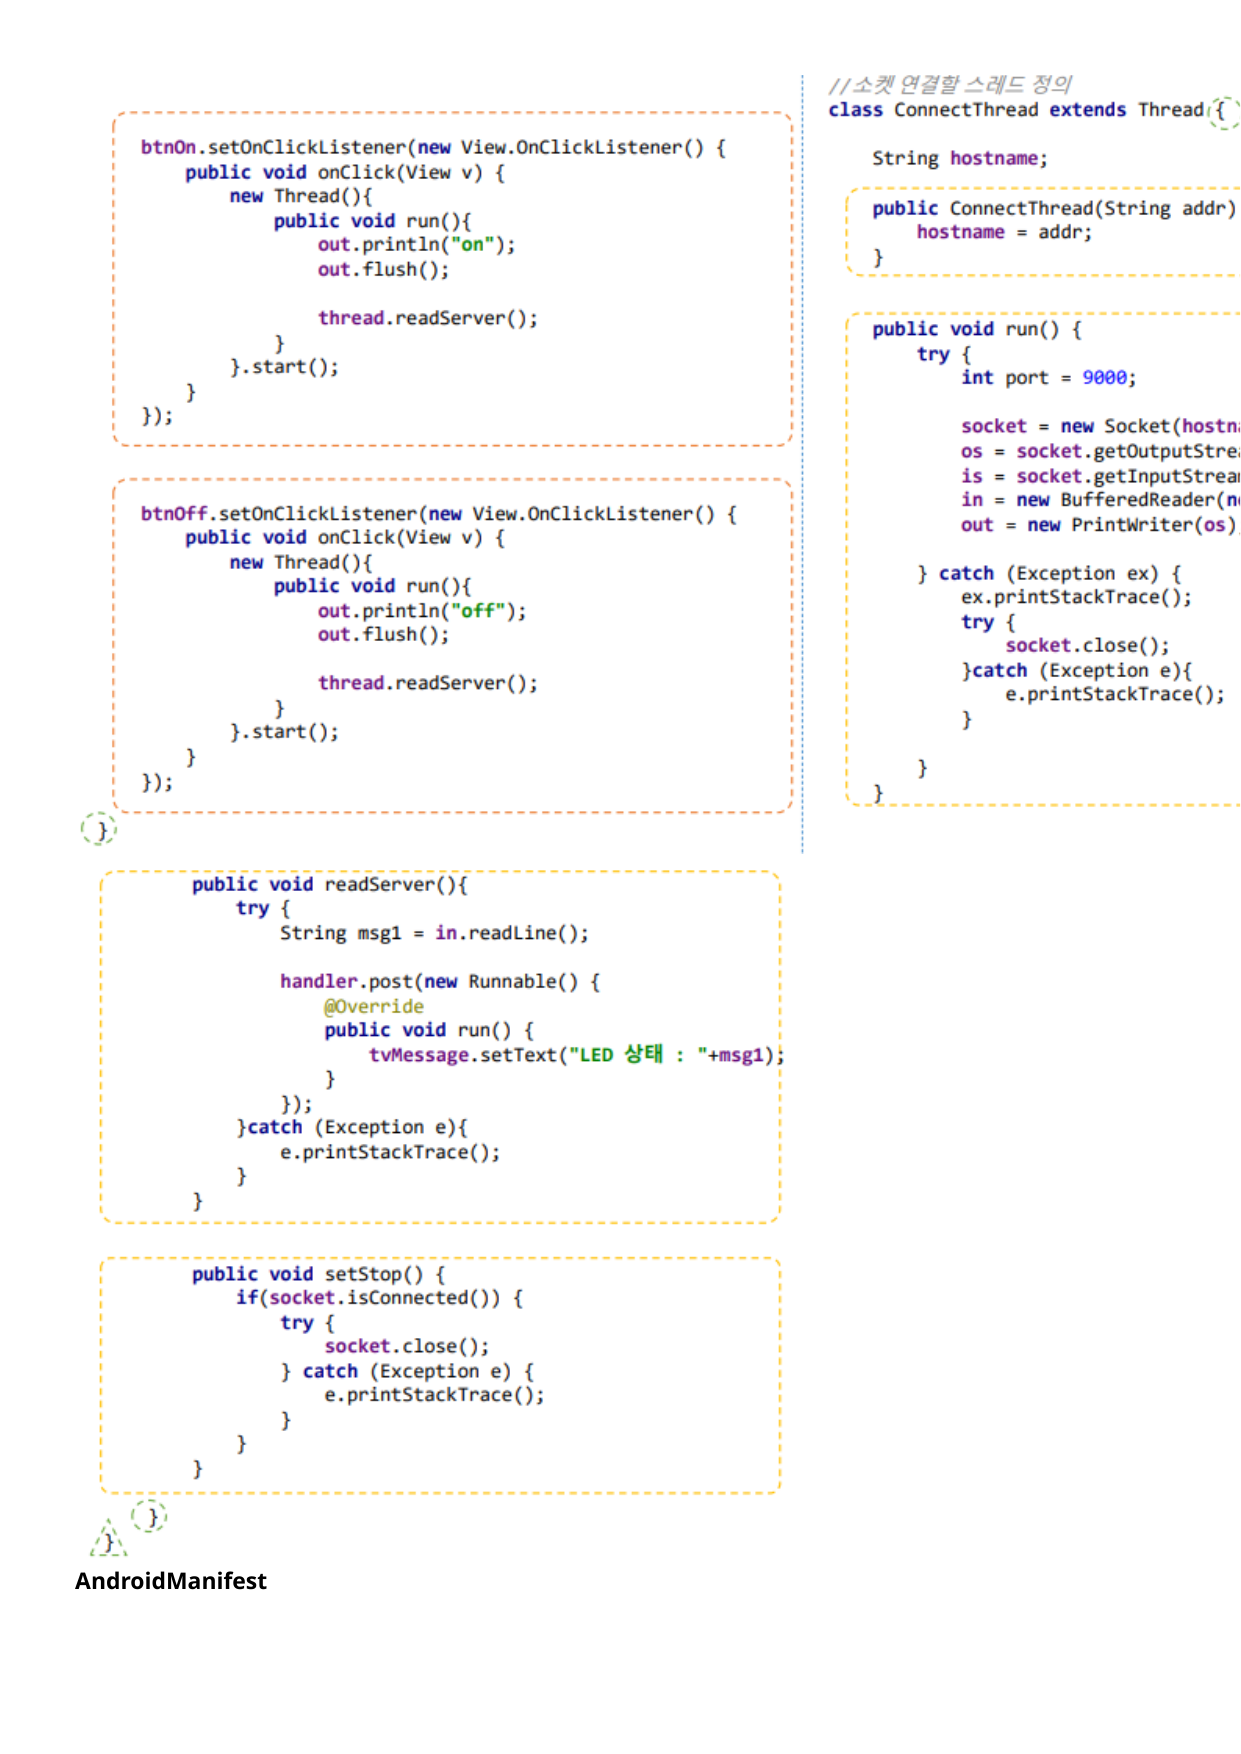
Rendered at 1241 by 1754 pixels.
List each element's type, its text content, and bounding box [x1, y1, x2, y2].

picture [75, 75, 1241, 854]
text AndroidManifest [75, 1565, 1165, 1597]
picture [75, 855, 800, 1564]
